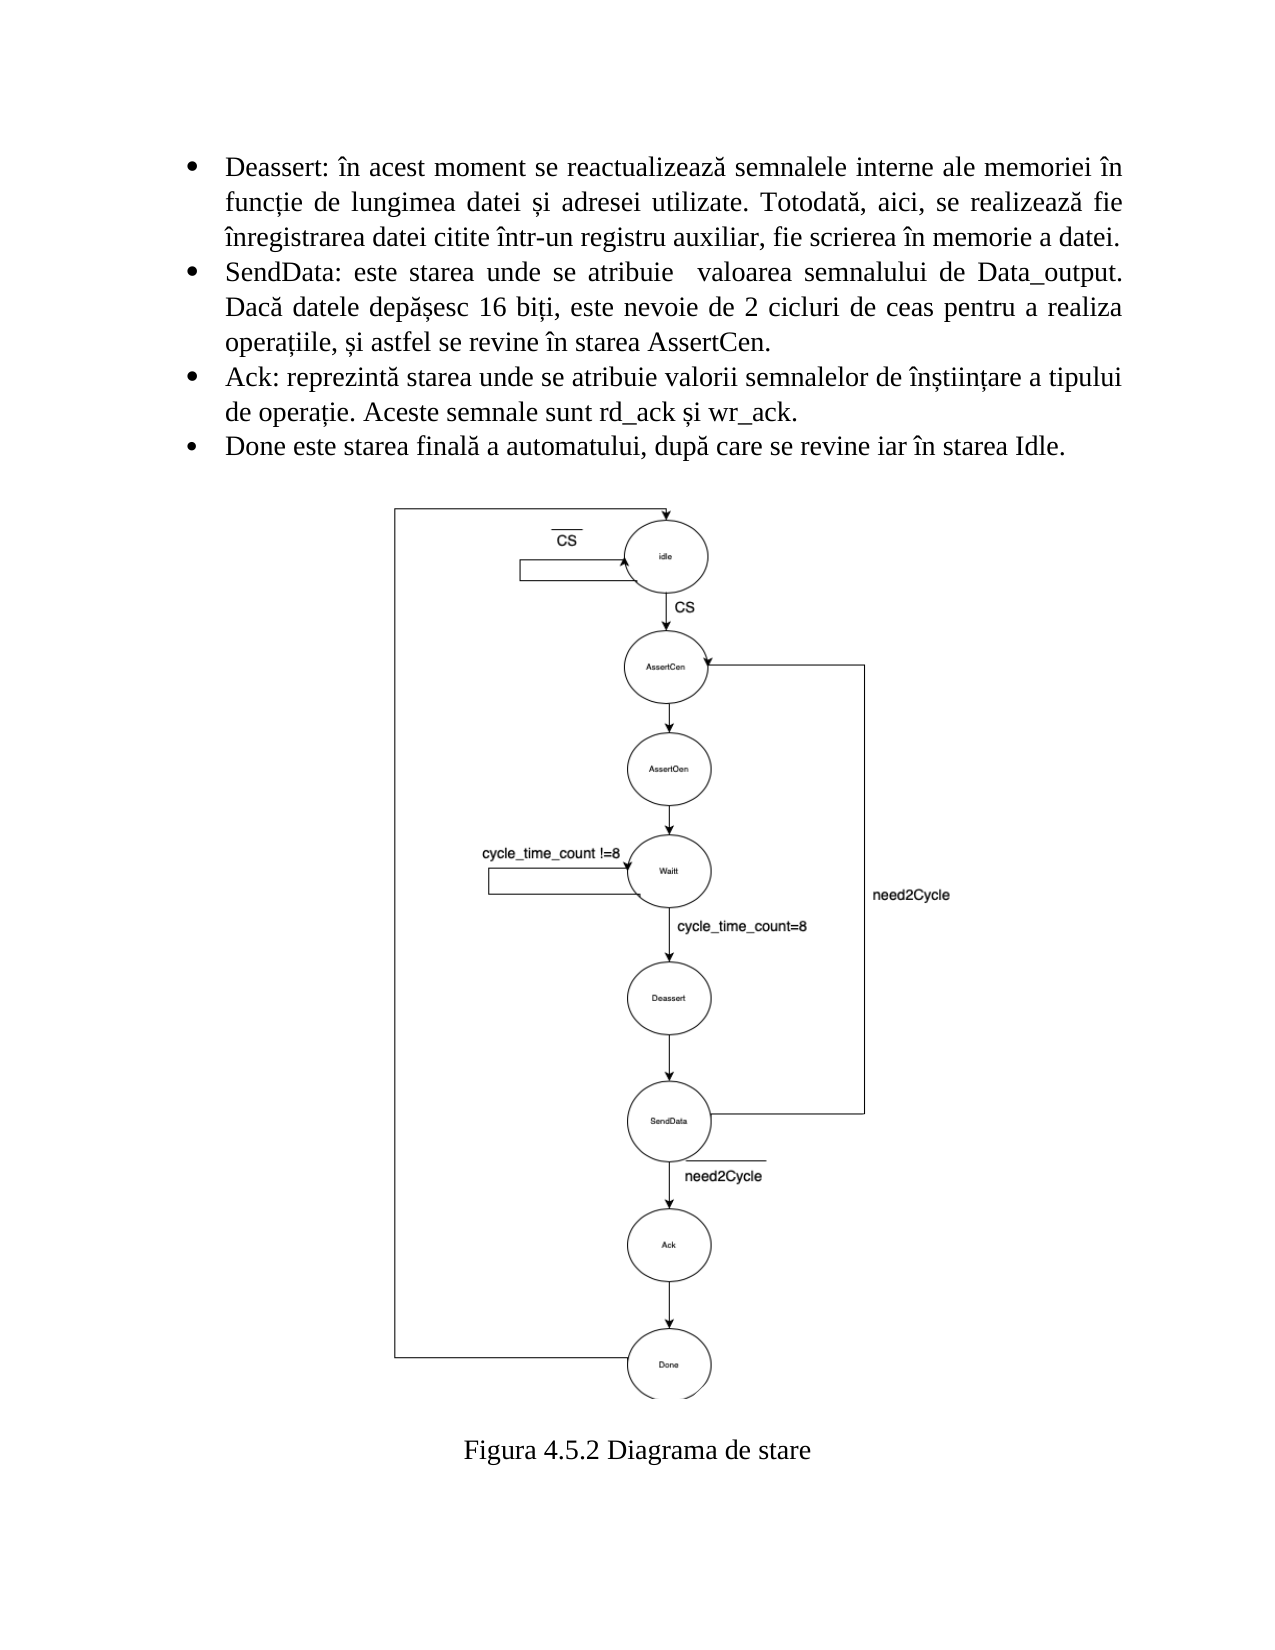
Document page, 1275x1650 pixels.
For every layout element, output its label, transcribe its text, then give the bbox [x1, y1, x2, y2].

text Figura 4.5.2 Diagrama de stare [150, 1433, 1125, 1465]
list Deassert: în acest moment se reactualizează semnalele interne ale memoriei în funcție de lungimea datei și adresei utilizate. Totodată, aici, se realizează fie înregistrarea datei citite într-un registru auxiliar, fie scrierea în memorie a datei. [187, 150, 1125, 252]
list Done este starea finală a automatului, după care se revine iar în starea Idle. [187, 429, 1125, 462]
picture [388, 503, 950, 1399]
list Ack: reprezintă starea unde se atribuie valorii semnalelor de înștiințare a tipului de operație. Aceste semnale sunt rd_ack și wr_ack. [187, 359, 1125, 427]
list SendData: este starea unde se atribuie valoarea semnalului de Data_output. Dacă datele depășesc 16 biți, este nevoie de 2 cicluri de ceas pentru a realiza operațiile, și astfel se revine în starea AssertCen. [187, 255, 1125, 357]
